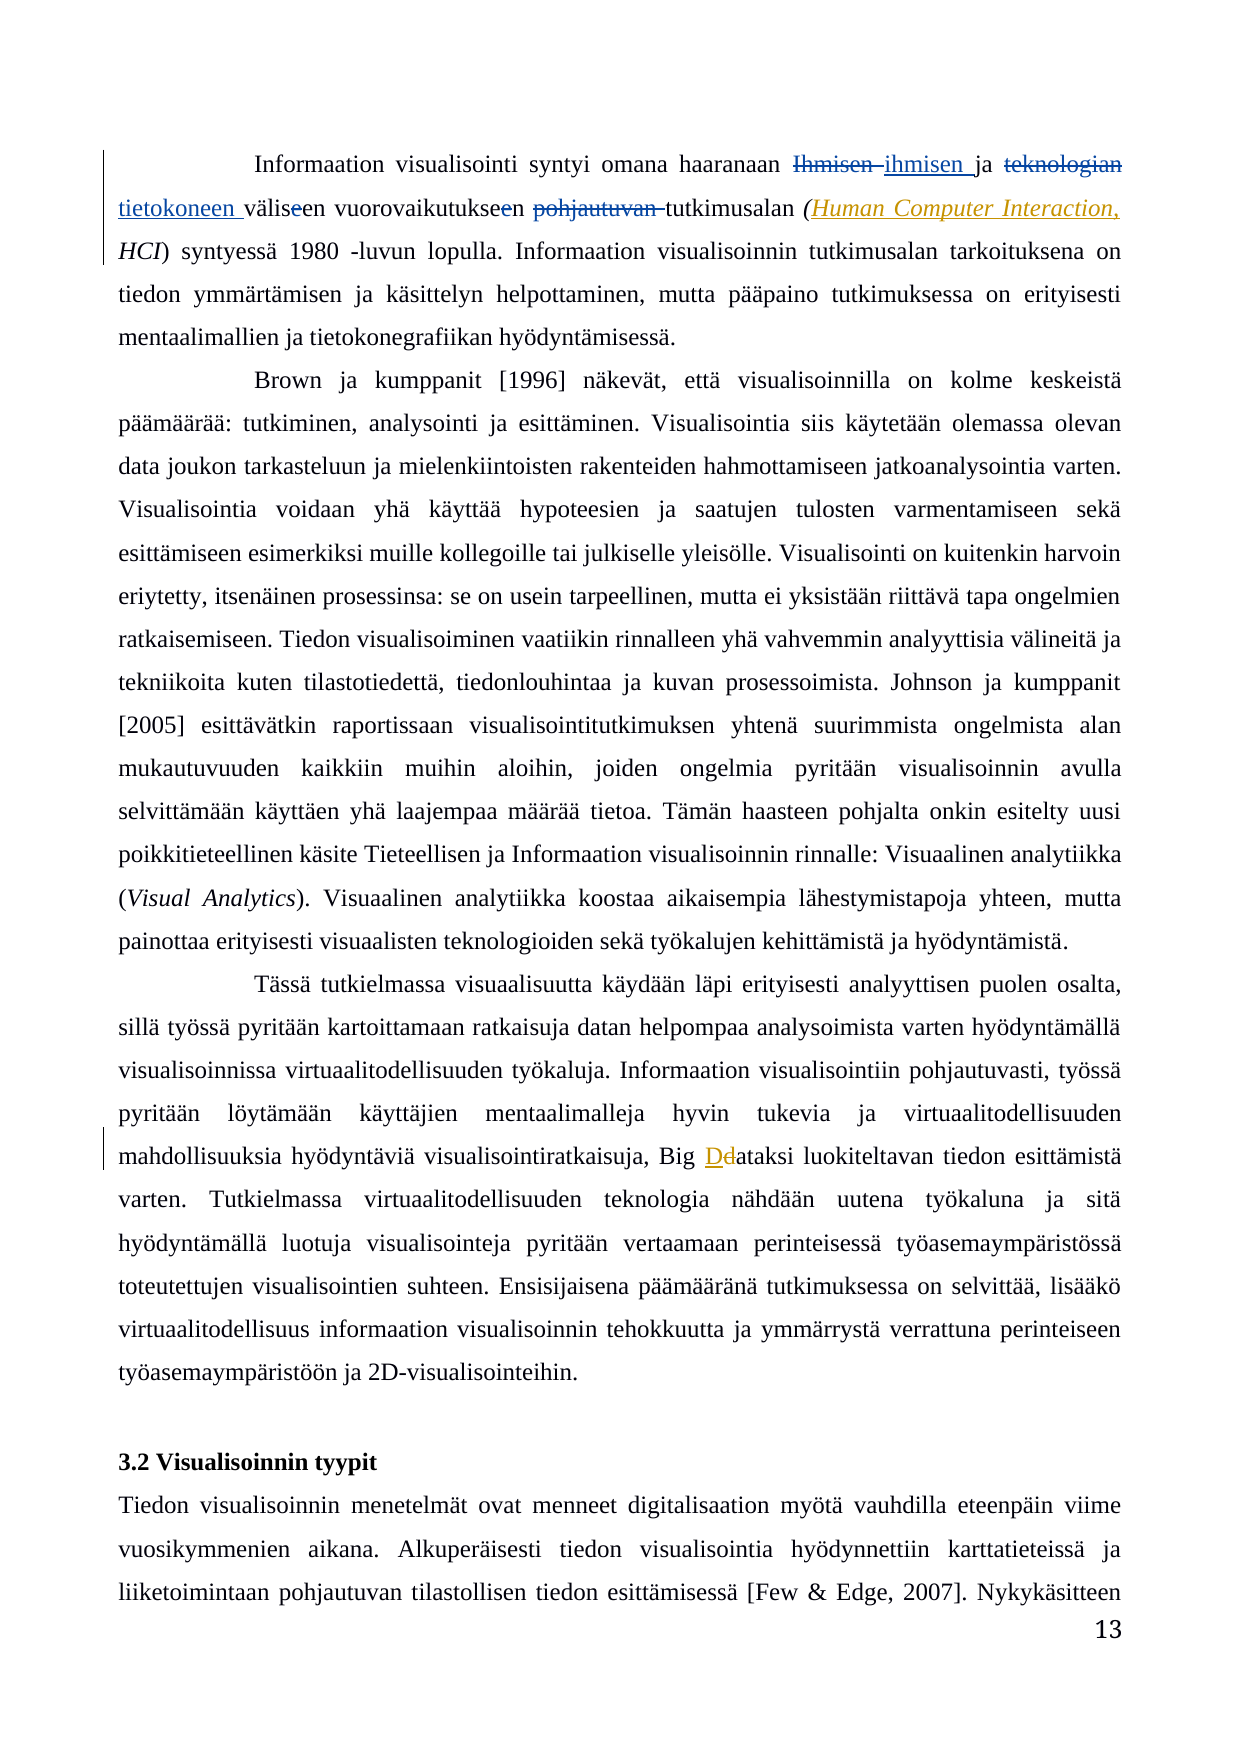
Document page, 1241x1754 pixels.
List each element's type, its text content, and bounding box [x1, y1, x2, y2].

text 3.2 Visualisoinnin tyypit [118, 1447, 1122, 1476]
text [118, 1491, 1122, 1606]
text Brown ja kumppanit [1996] näkevät, että visualisoinnilla on kolme keskeistä päämäärää: tutkiminen, analysointi ja esittäminen. Visualisointia siis käytetään olemassa olevan data joukon tarkasteluun ja mielenkiintoisten rakenteiden hahmottamiseen jatkoanalysointia varten. Visualisointia voidaan yhä käyttää hypoteesien ja saatujen tulosten varmentamiseen sekä esittämiseen esimerkiksi muille kollegoille tai julkiselle yleisölle. Visualisointi on kuitenkin harvoin eriytetty, itsenäinen prosessinsa: se on usein tarpeellinen, mutta ei yksistään riittävä tapa ongelmien ratkaisemiseen. Tiedon visualisoiminen vaatiikin rinnalleen yhä vahvemmin analyyttisia välineitä ja tekniikoita kuten tilastotiedettä, tiedonlouhintaa ja kuvan prosessoimista. Johnson ja kumppanit [2005] esittävätkin raportissaan visualisointitutkimuksen yhtenä suurimmista ongelmista alan mukautuvuuden kaikkiin muihin aloihin, joiden ongelmia pyritään visualisoinnin avulla selvittämään käyttäen yhä laajempaa määrää tietoa. Tämän haasteen pohjalta onkin esitelty uusi poikkitieteellinen käsite Tieteellisen ja Informaation visualisoinnin rinnalle: Visuaalinen analytiikka (Visual Analytics). Visuaalinen analytiikka koostaa aikaisempia lähestymistapoja yhteen, mutta painottaa erityisesti visuaalisten teknologioiden sekä työkalujen kehittämistä ja hyödyntämistä. [118, 365, 1122, 954]
text Informaation visualisointi syntyi omana haaranaan ja välisen vuorovaikutuksen tutkimusalan (HCI) syntyessä 1980 -luvun lopulla. Informaation visualisoinnin tutkimusalan tarkoituksena on tiedon ymmärtämisen ja käsittelyn helpottaminen, mutta pääpaino tutkimuksessa on erityisesti mentaalimallien ja tietokonegrafiikan hyödyntämisessä. [118, 149, 1122, 351]
text Tässä tutkielmassa visuaalisuutta käydään läpi erityisesti analyyttisen puolen osalta, sillä työssä pyritään kartoittamaan ratkaisuja datan helpompaa analysoimista varten hyödyntämällä visualisoinnissa virtuaalitodellisuuden työkaluja. Informaation visualisointiin pohjautuvasti, työssä pyritään löytämään käyttäjien mentaalimalleja hyvin tukevia ja virtuaalitodellisuuden mahdollisuuksia hyödyntäviä visualisointiratkaisuja, Big ataksi luokiteltavan tiedon esittämistä varten. Tutkielmassa virtuaalitodellisuuden teknologia nähdään uutena työkaluna ja sitä hyödyntämällä luotuja visualisointeja pyritään vertaamaan perinteisessä työasemaympäristössä toteutettujen visualisointien suhteen. Ensisijaisena päämääränä tutkimuksessa on selvittää, lisääkö virtuaalitodellisuus informaation visualisoinnin tehokkuutta ja ymmärrystä verrattuna perinteiseen työasemaympäristöön ja 2D-visualisointeihin. [118, 969, 1122, 1386]
